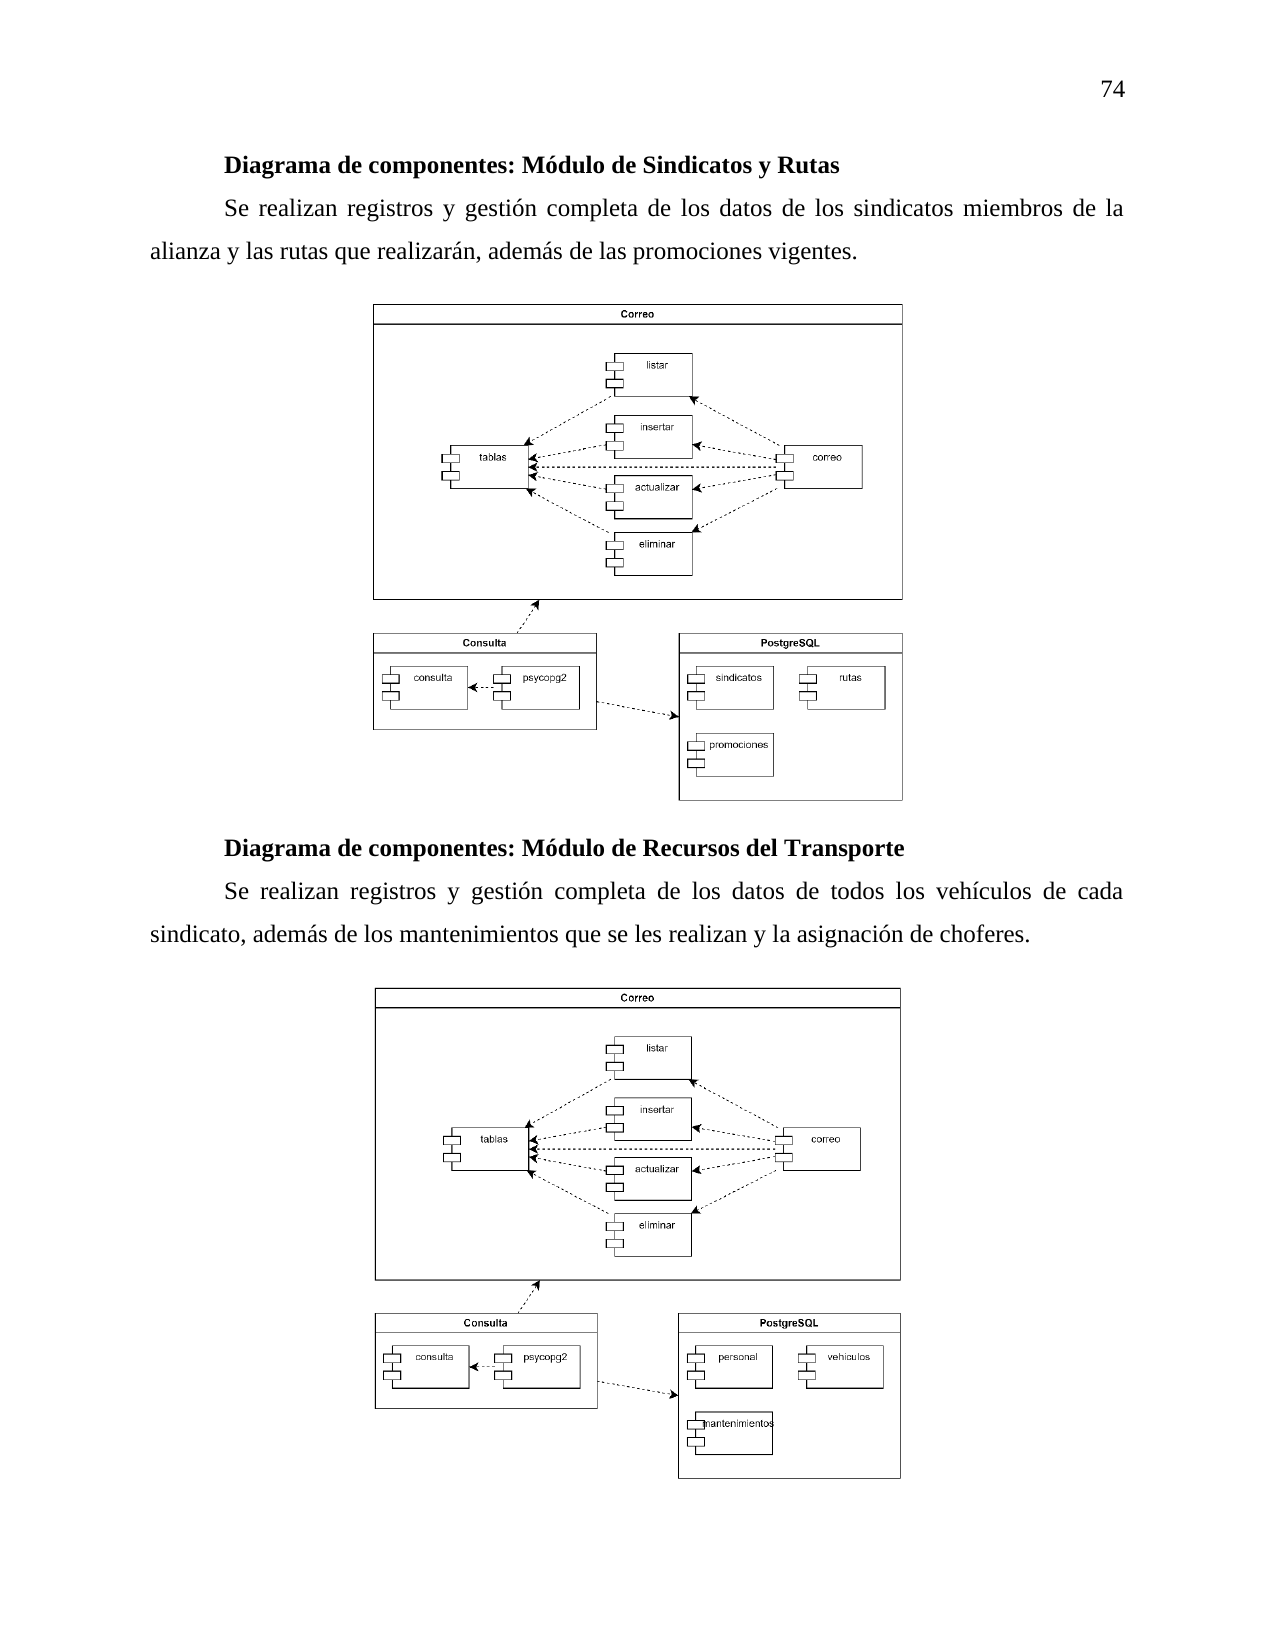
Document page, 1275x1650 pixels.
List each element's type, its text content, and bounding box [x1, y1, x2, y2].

picture [364, 296, 911, 809]
text Se realizan registros y gestión completa de los datos de todos los vehículos de cada sindicato, además de los mantenimientos que se les realizan y la asignación de choferes. [150, 876, 1125, 948]
subtitle Diagrama de componentes: Módulo de Recursos del Transporte [150, 833, 1125, 862]
text Se realizan registros y gestión completa de los datos de los sindicatos miembros de la alianza y las rutas que realizarán, además de las promociones vigentes. [150, 193, 1125, 265]
picture [366, 979, 909, 1487]
subtitle Diagrama de componentes: Módulo de Sindicatos y Rutas [150, 150, 1125, 179]
